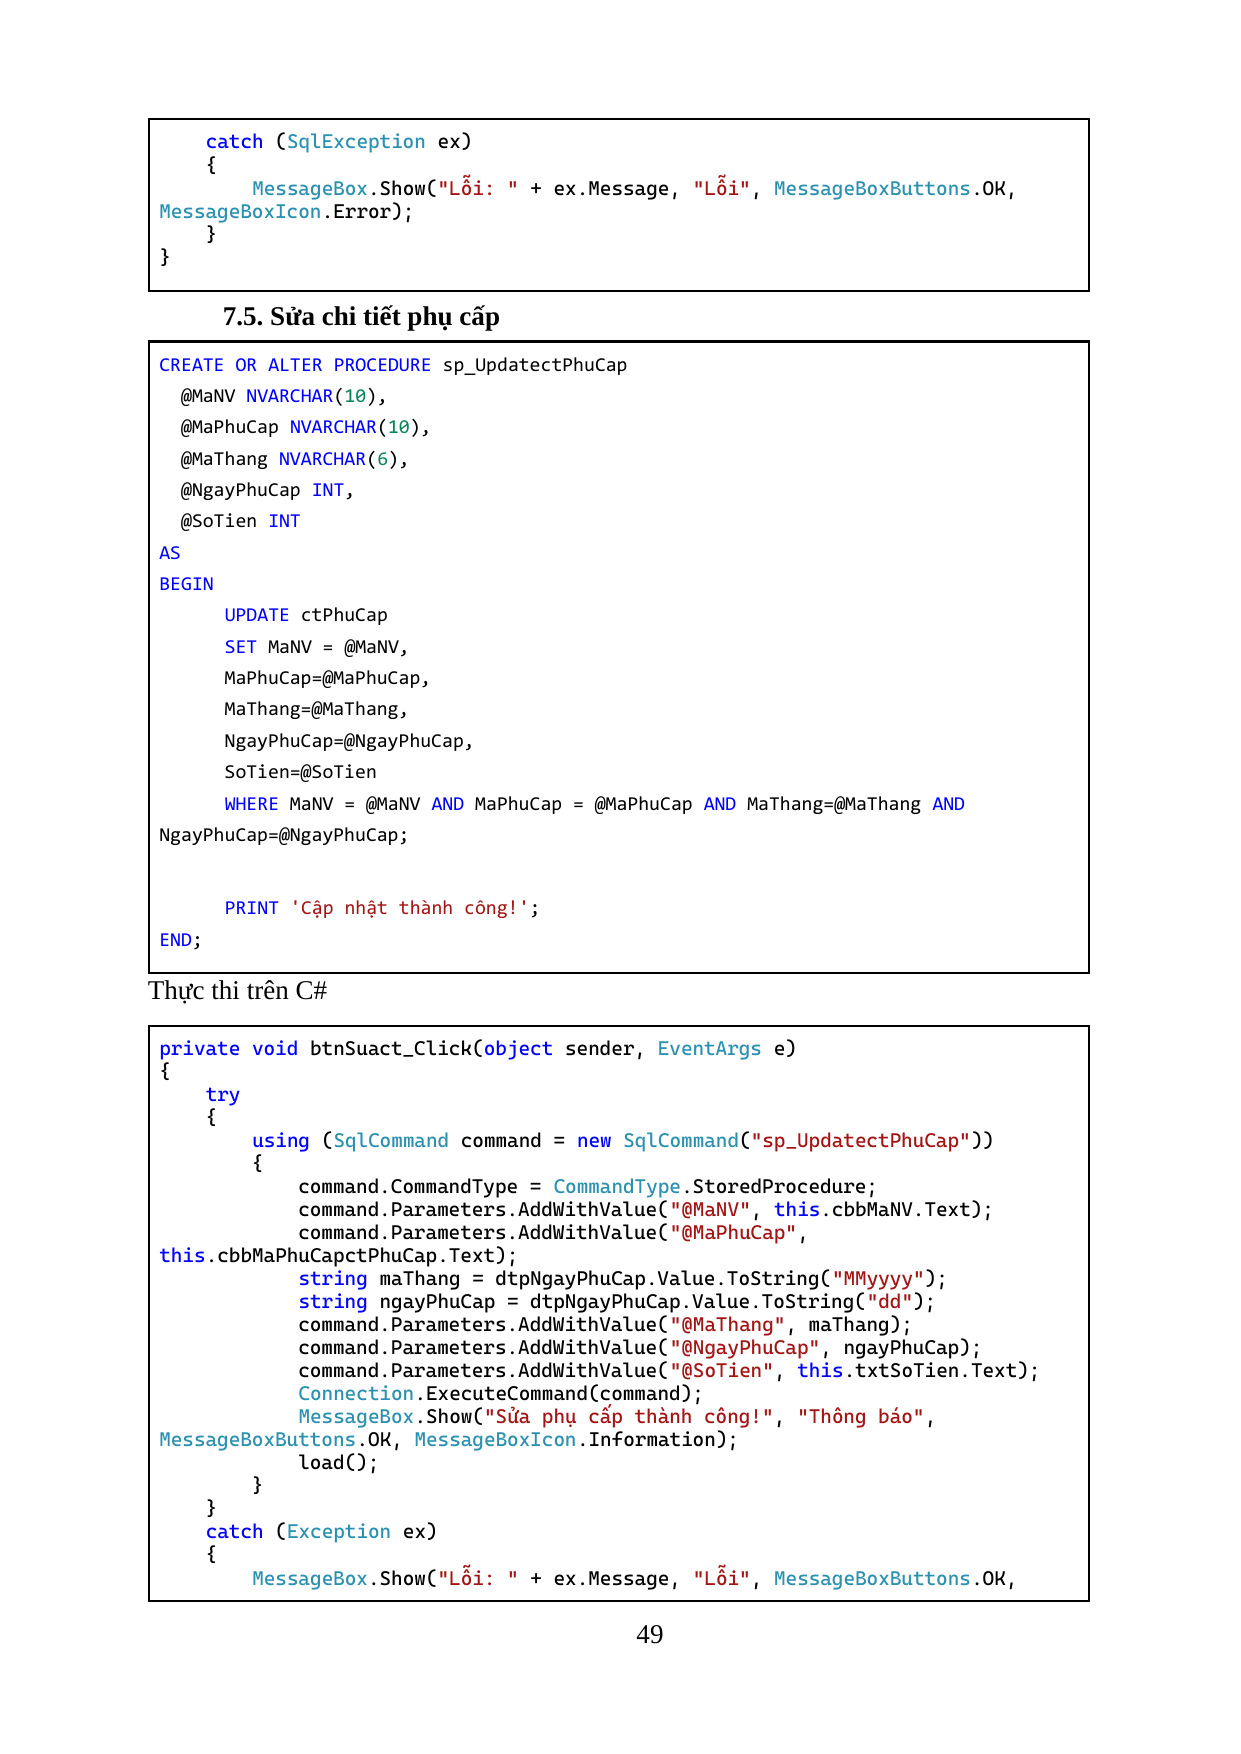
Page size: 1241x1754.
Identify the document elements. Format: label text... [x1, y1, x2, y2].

subtitle 7.5. Sửa chi tiết phụ cấp [223, 300, 1152, 332]
table_header CREATE OR ALTER PROCEDURE sp_UpdatectPhuCap @MaNV NVARCHAR(10), @MaPhuCap NVARCHAR(10), @MaThang NVARCHAR(6), @NgayPhuCap INT, @SoTien INT AS BEGIN UPDATE ctPhuCap SET MaNV = @MaNV, MaPhuCap=@MaPhuCap, MaThang=@MaThang, NgayPhuCap=@NgayPhuCap, SoTien=@SoTien WHERE MaNV = @MaNV AND MaPhuCap = @MaPhuCap AND MaThang=@MaThang AND NgayPhuCap=@NgayPhuCap; PRINT 'Cập nhật thành công!'; END; [150, 343, 1088, 972]
text Thực thi trên C# [148, 974, 1152, 1006]
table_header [150, 1027, 1088, 1600]
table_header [150, 120, 1088, 290]
